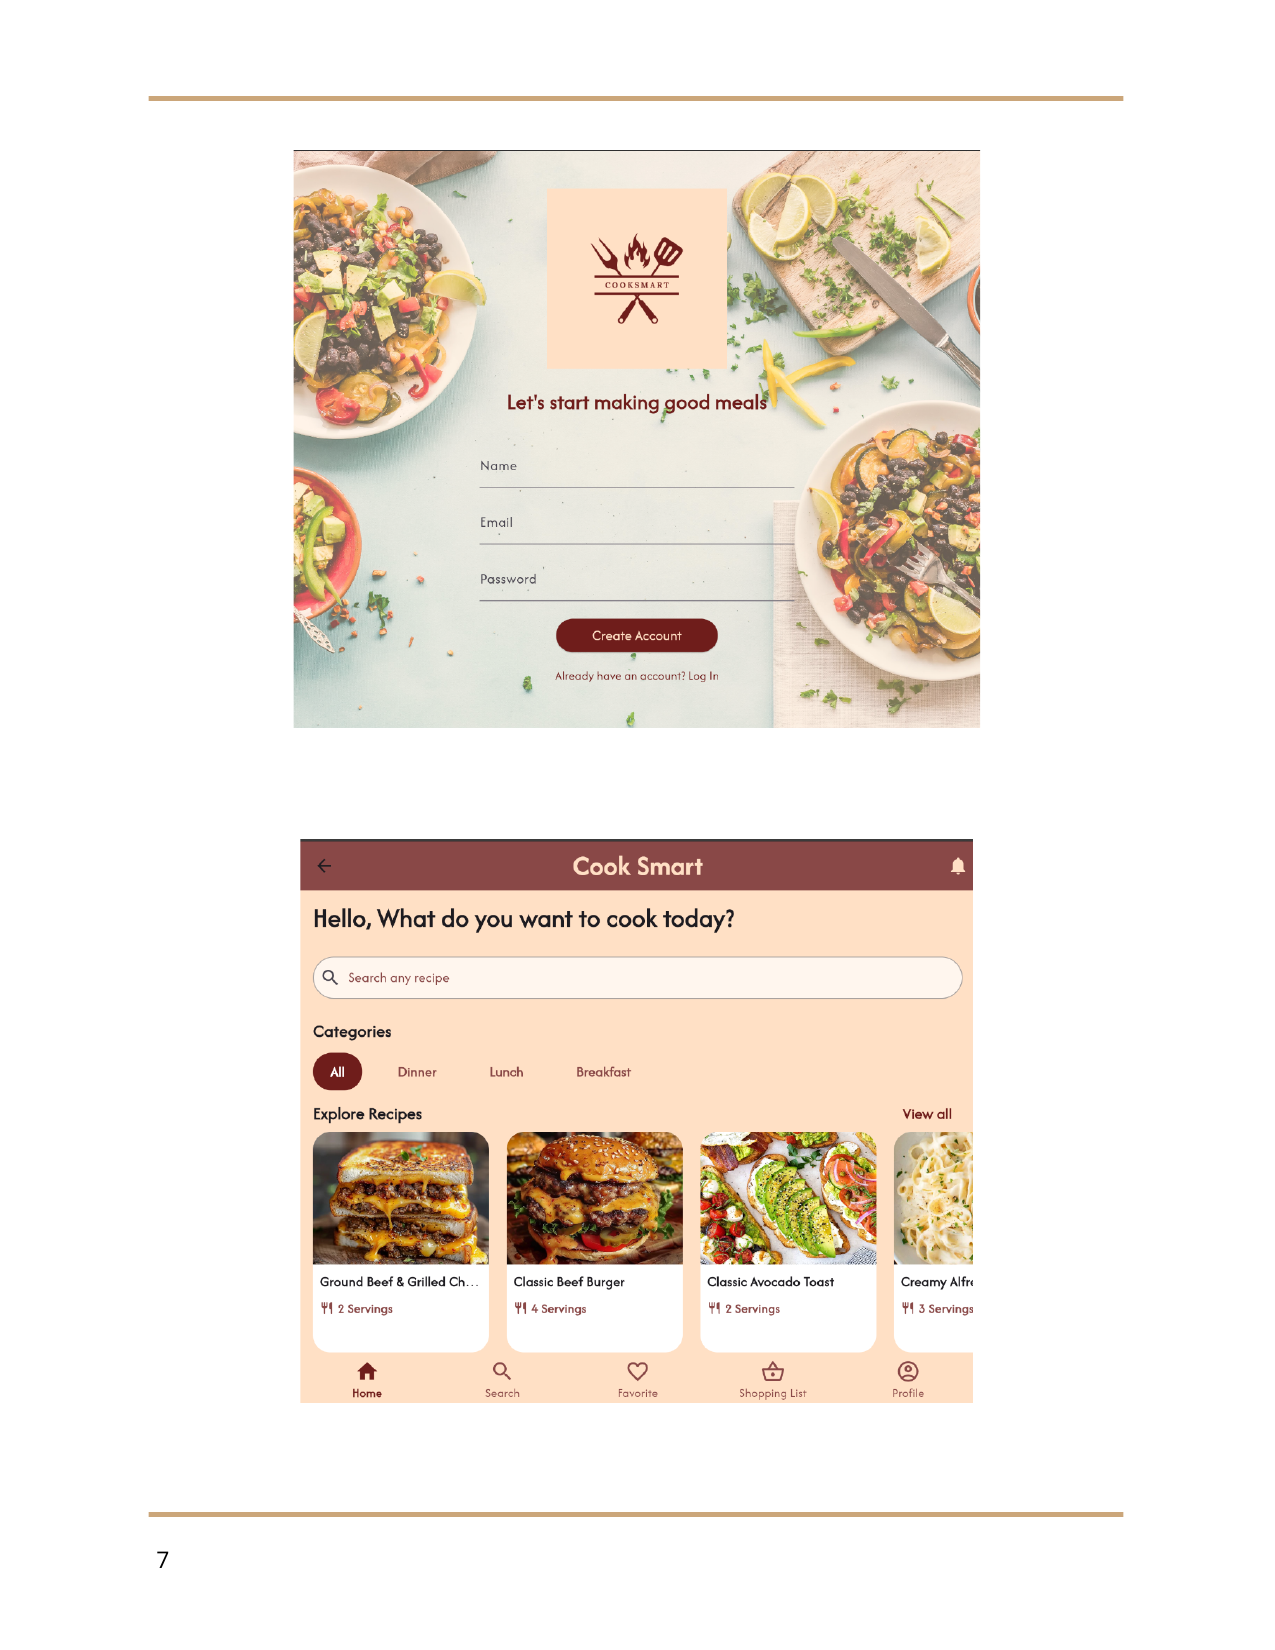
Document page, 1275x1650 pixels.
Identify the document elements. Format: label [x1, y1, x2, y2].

picture [293, 150, 980, 728]
picture [148, 96, 1124, 101]
picture [300, 839, 973, 1403]
picture [148, 1512, 1124, 1517]
